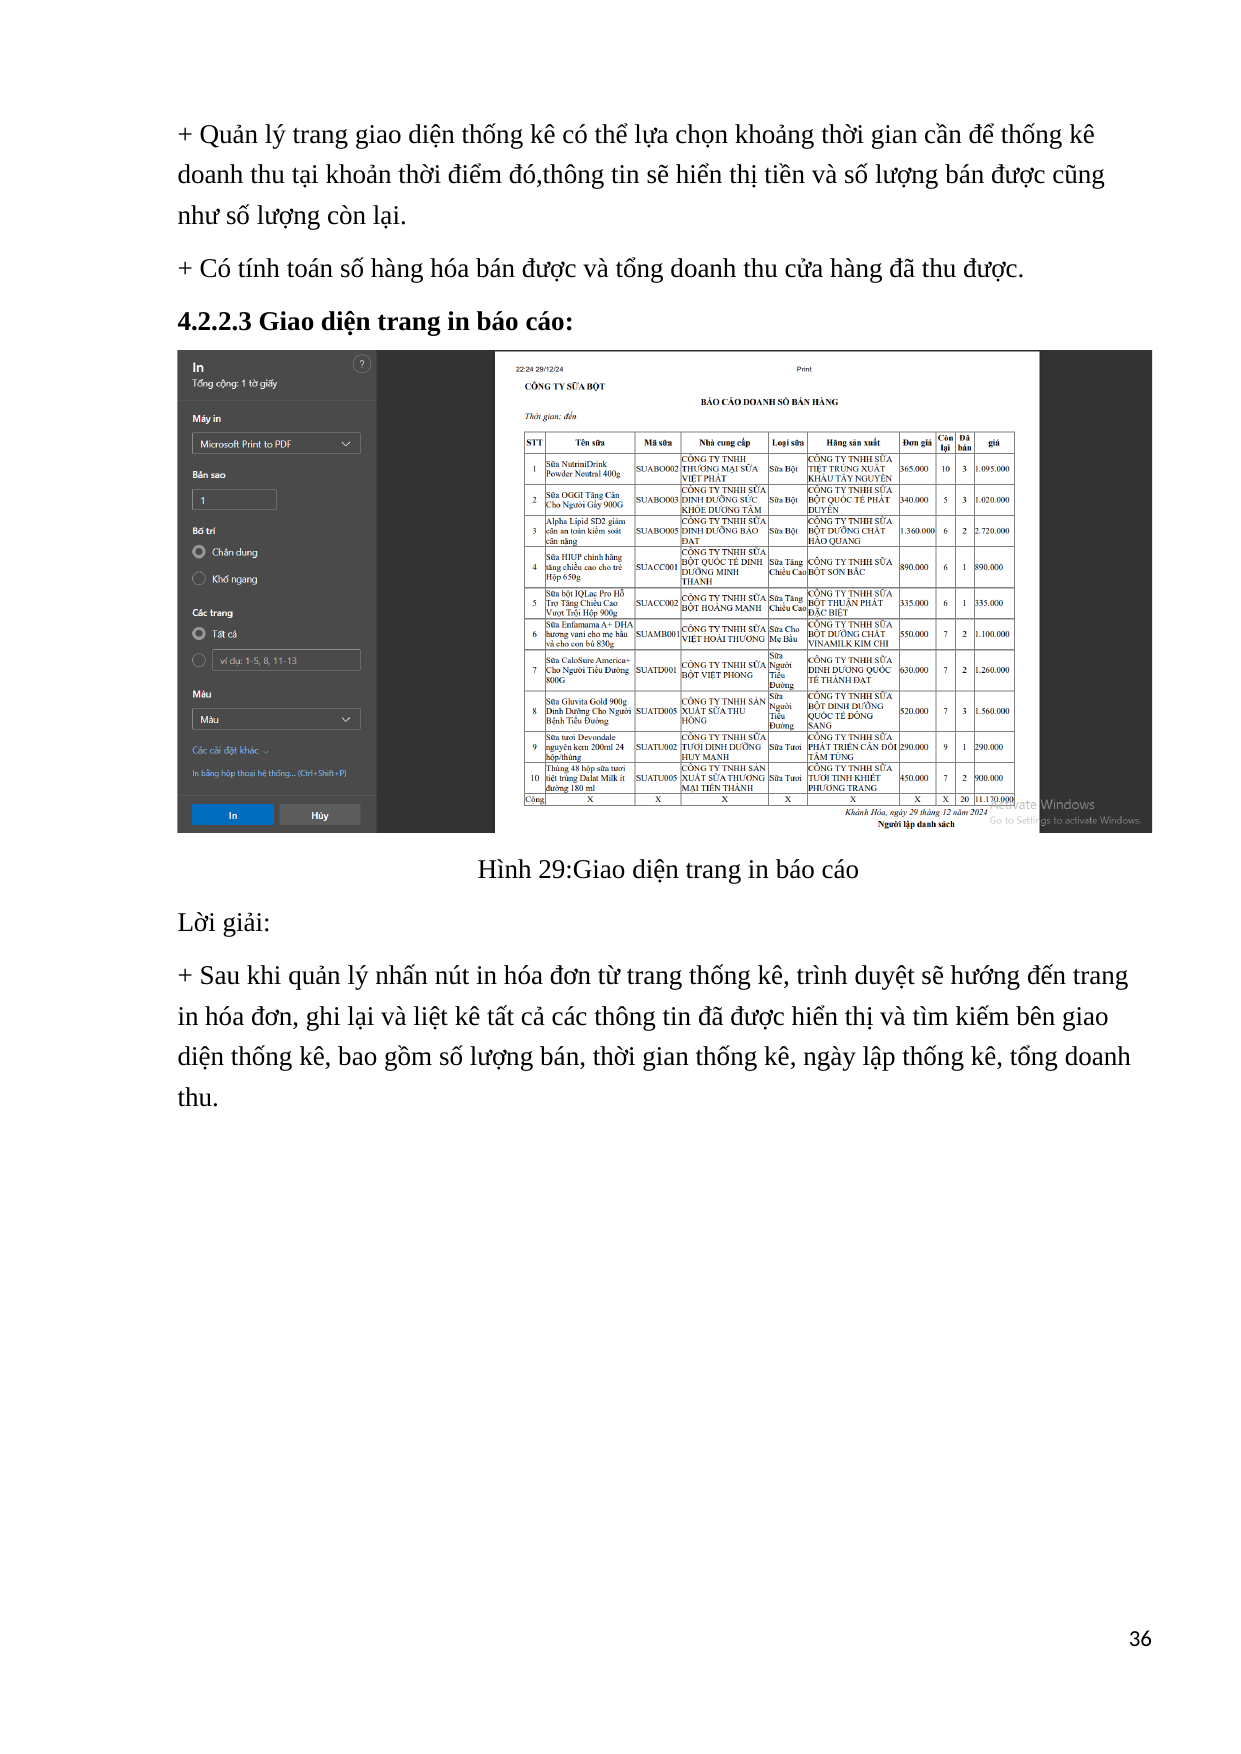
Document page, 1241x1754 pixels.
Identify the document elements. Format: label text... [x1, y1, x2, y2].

text Lời giải: [177, 906, 1152, 938]
text Hình 29:Giao diện trang in báo cáo [177, 853, 1152, 885]
text + Có tính toán số hàng hóa bán được và tổng doanh thu cửa hàng đã thu được. [177, 252, 1152, 283]
subtitle 4.2.2.3 Giao diện trang in báo cáo: [177, 305, 1152, 336]
text + Quản lý trang giao diện thống kê có thể lựa chọn khoảng thời gian cần để thống kê doanh thu tại khoản thời điểm đó,thông tin sẽ hiển thị tiền và số lượng bán được cũng như số lượng còn lại. [177, 118, 1152, 230]
text + Sau khi quản lý nhấn nút in hóa đơn từ trang thống kê, trình duyệt sẽ hướng đến trang in hóa đơn, ghi lại và liệt kê tất cả các thông tin đã được hiển thị và tìm kiếm bên giao diện thống kê, bao gồm số lượng bán, thời gian thống kê, ngày lập thống kê, tổng doanh thu. [177, 959, 1152, 1112]
picture [177, 350, 1153, 833]
